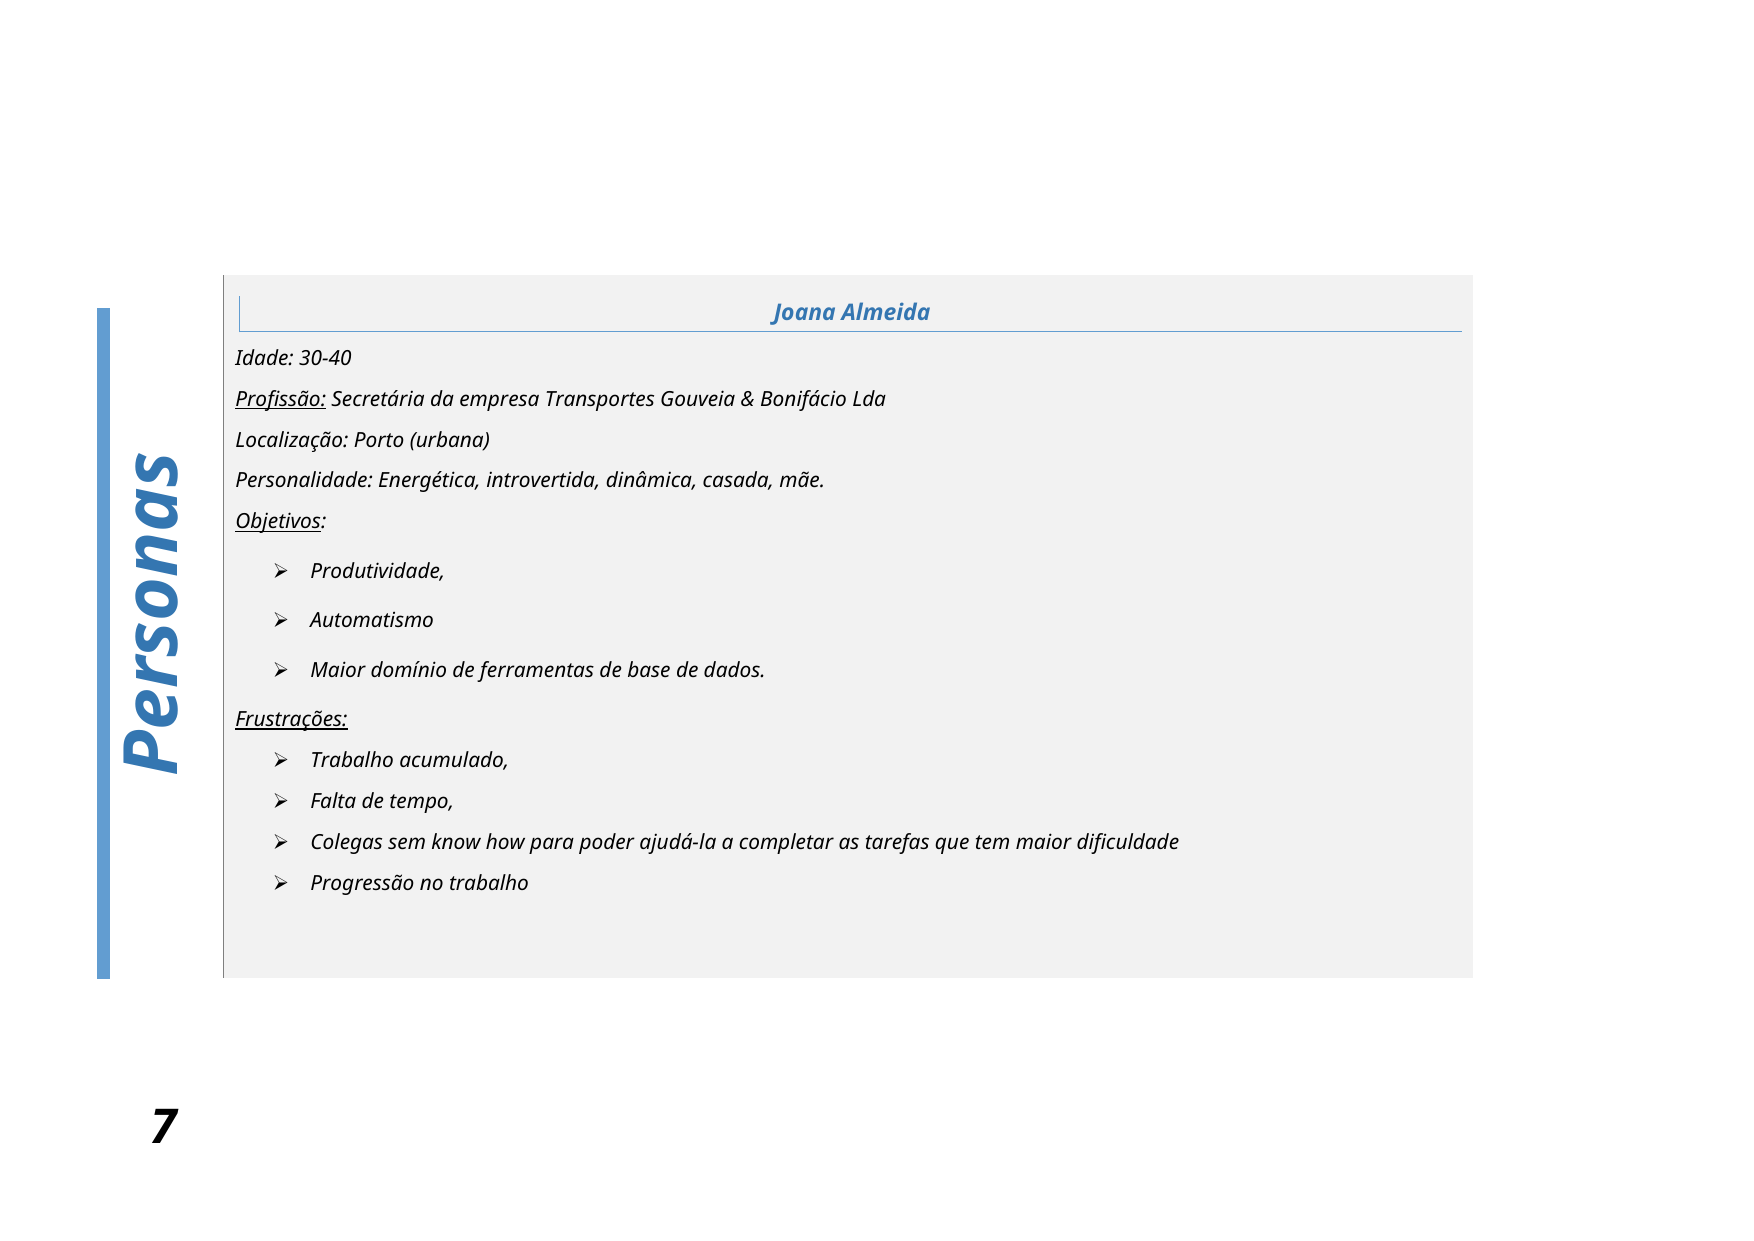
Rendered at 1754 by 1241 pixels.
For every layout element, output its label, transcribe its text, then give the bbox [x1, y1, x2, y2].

table_header Joana Almeida Idade: 30-40 Profissão: Secretária da empresa Transportes Gouveia & Bonifácio Lda Localização: Porto (urbana) Personalidade: Energética, introvertida, dinâmica, casada, mãe. Objetivos: Produtividade, Automatismo Maior domínio de ferramentas de base de dados. Frustrações: Trabalho acumulado, Falta de tempo, Colegas sem know how para poder ajudá-la a completar as tarefas que tem maior dificuldade Progressão no trabalho [224, 275, 1473, 978]
table_header Personas [75, 275, 223, 978]
